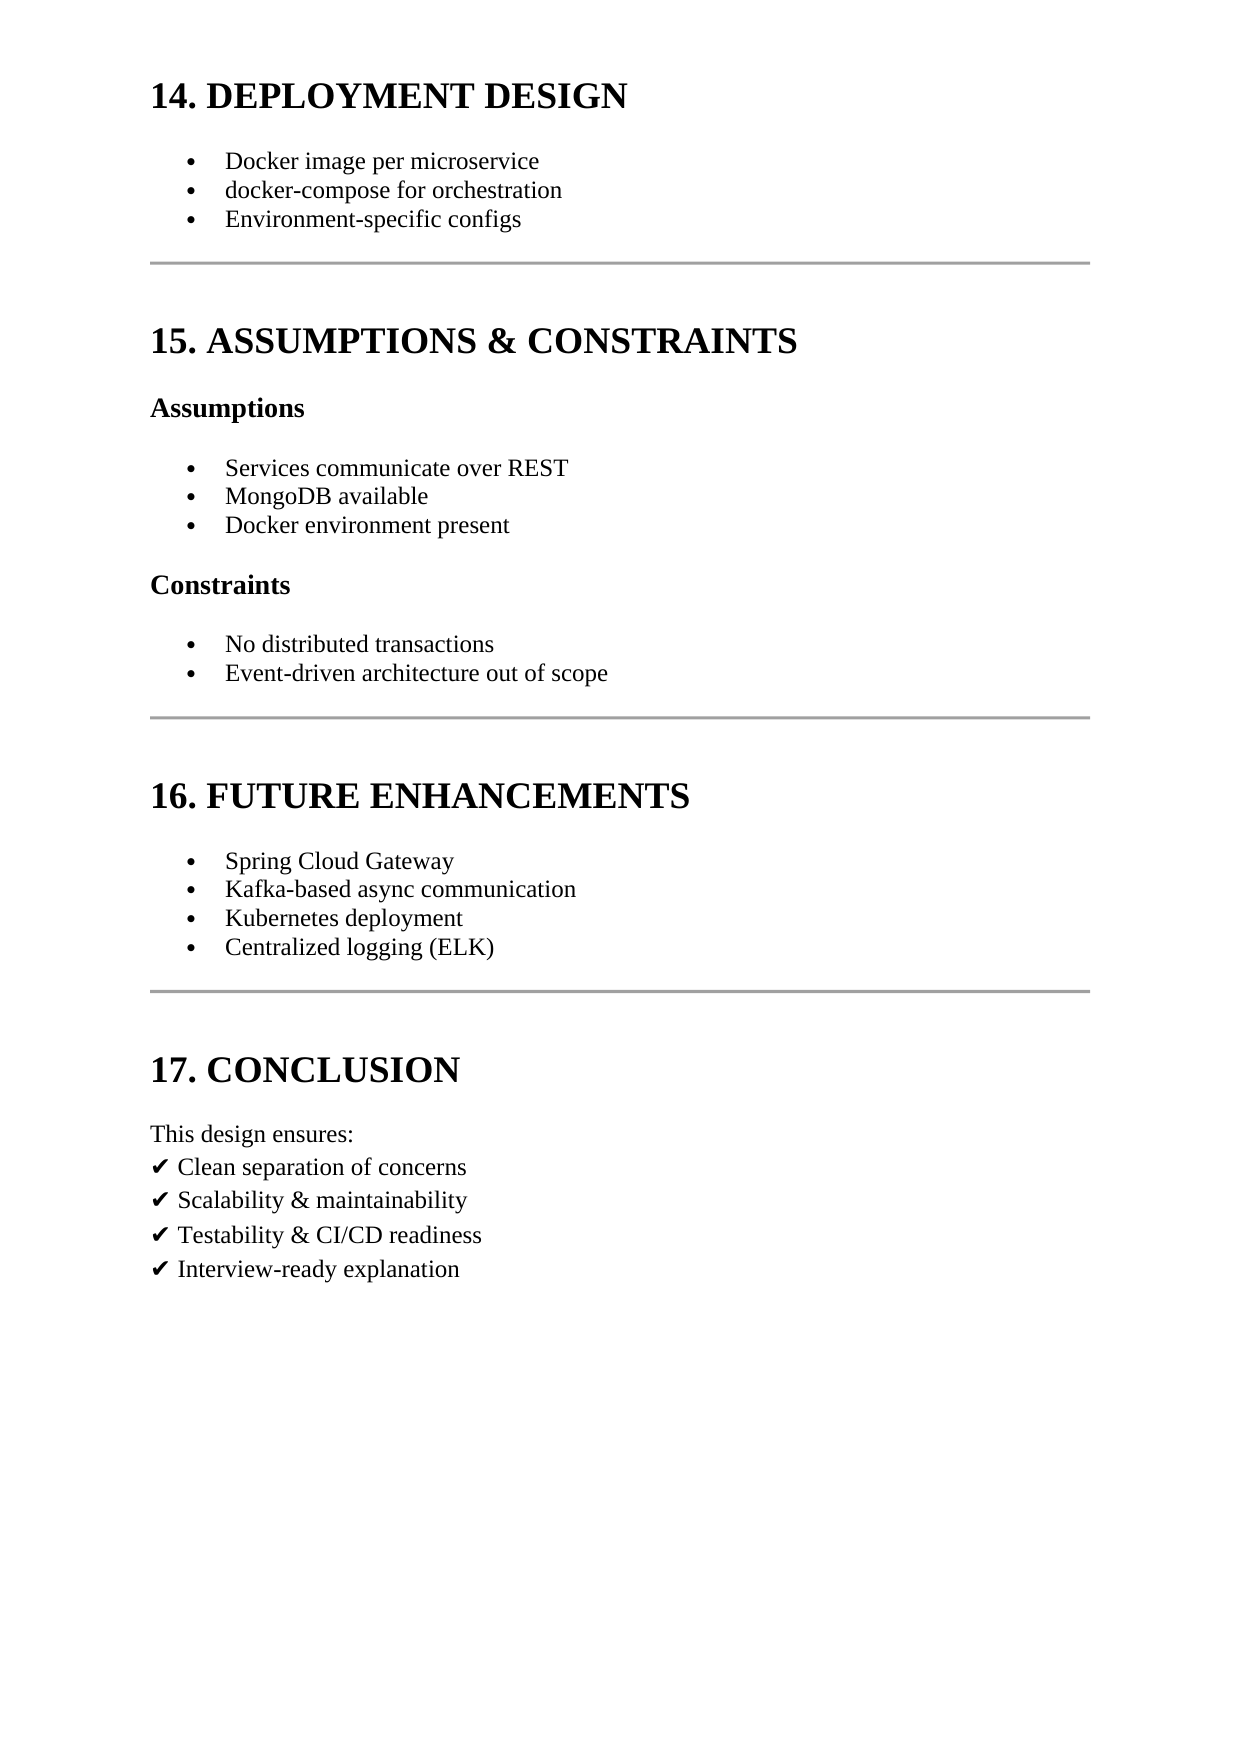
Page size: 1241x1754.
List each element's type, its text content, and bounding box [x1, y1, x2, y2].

list Kubernetes deployment [187, 903, 1090, 932]
list MongoDB available [187, 481, 1090, 510]
list Docker environment present [187, 510, 1090, 539]
text 15. ASSUMPTIONS & CONSTRAINTS [150, 319, 1090, 362]
list Spring Cloud Gateway [187, 846, 1090, 874]
text Constraints [150, 568, 1090, 600]
text 14. DEPLOYMENT DESIGN [150, 74, 1090, 117]
text 16. FUTURE ENHANCEMENTS [150, 773, 1090, 817]
list Services communicate over REST [187, 453, 1090, 481]
list docker-compose for orchestration [187, 175, 1090, 204]
list Event-driven architecture out of scope [187, 658, 1090, 687]
text This design ensures: ✔ Clean separation of concerns ✔ Scalability & maintainability ✔ Testability & CI/CD readiness ✔ Interview-ready explanation [150, 1119, 1090, 1284]
list Kafka-based async communication [187, 874, 1090, 903]
list Environment-specific configs [187, 204, 1090, 232]
text Assumptions [150, 391, 1090, 423]
list No distributed transactions [187, 629, 1090, 658]
list Centralized logging (ELK) [187, 932, 1090, 961]
list Docker image per microservice [187, 146, 1090, 175]
text 17. CONCLUSION [150, 1047, 1090, 1090]
